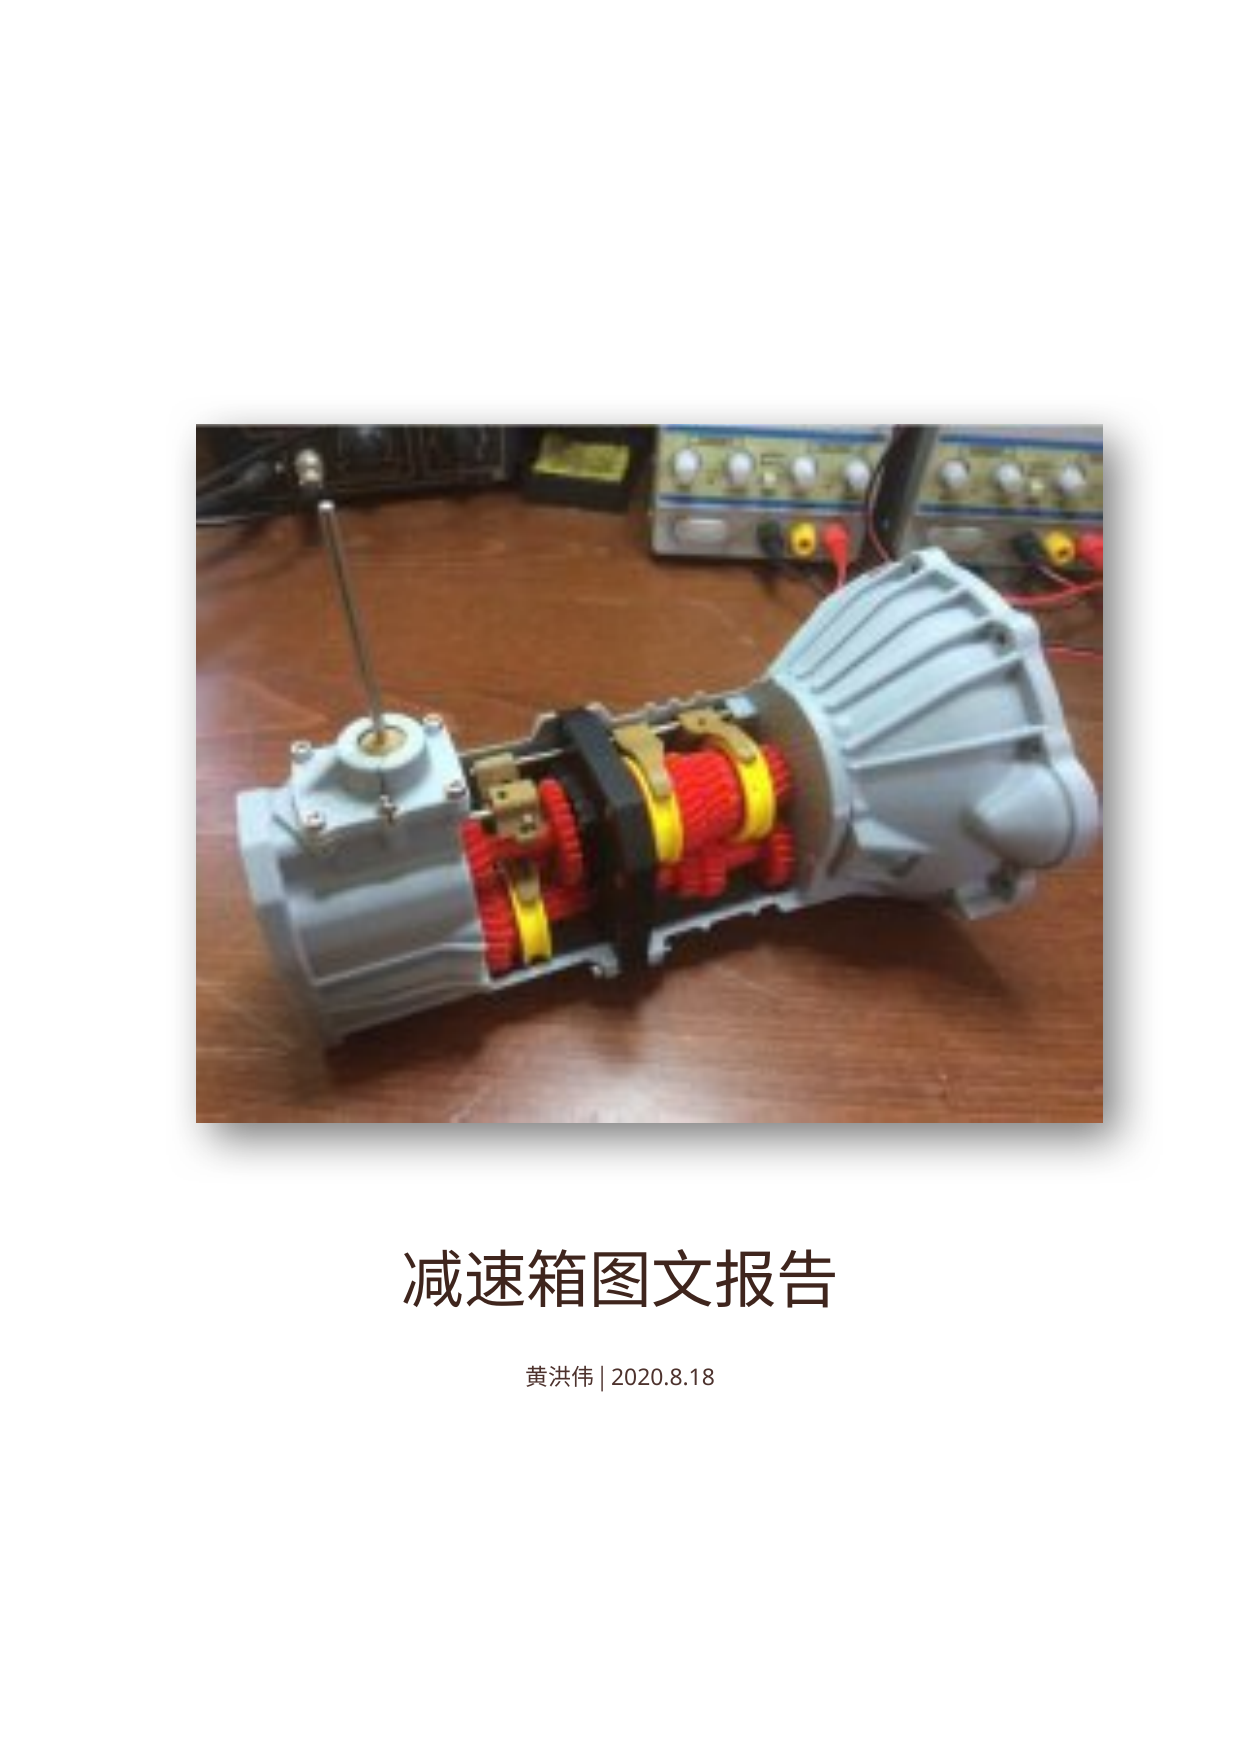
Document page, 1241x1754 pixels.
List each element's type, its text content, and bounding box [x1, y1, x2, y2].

title 减速箱图文报告 [171, 1230, 1069, 1321]
text 黄洪伟 | 2020.8.18 [171, 1358, 1069, 1392]
picture [196, 424, 1103, 1123]
